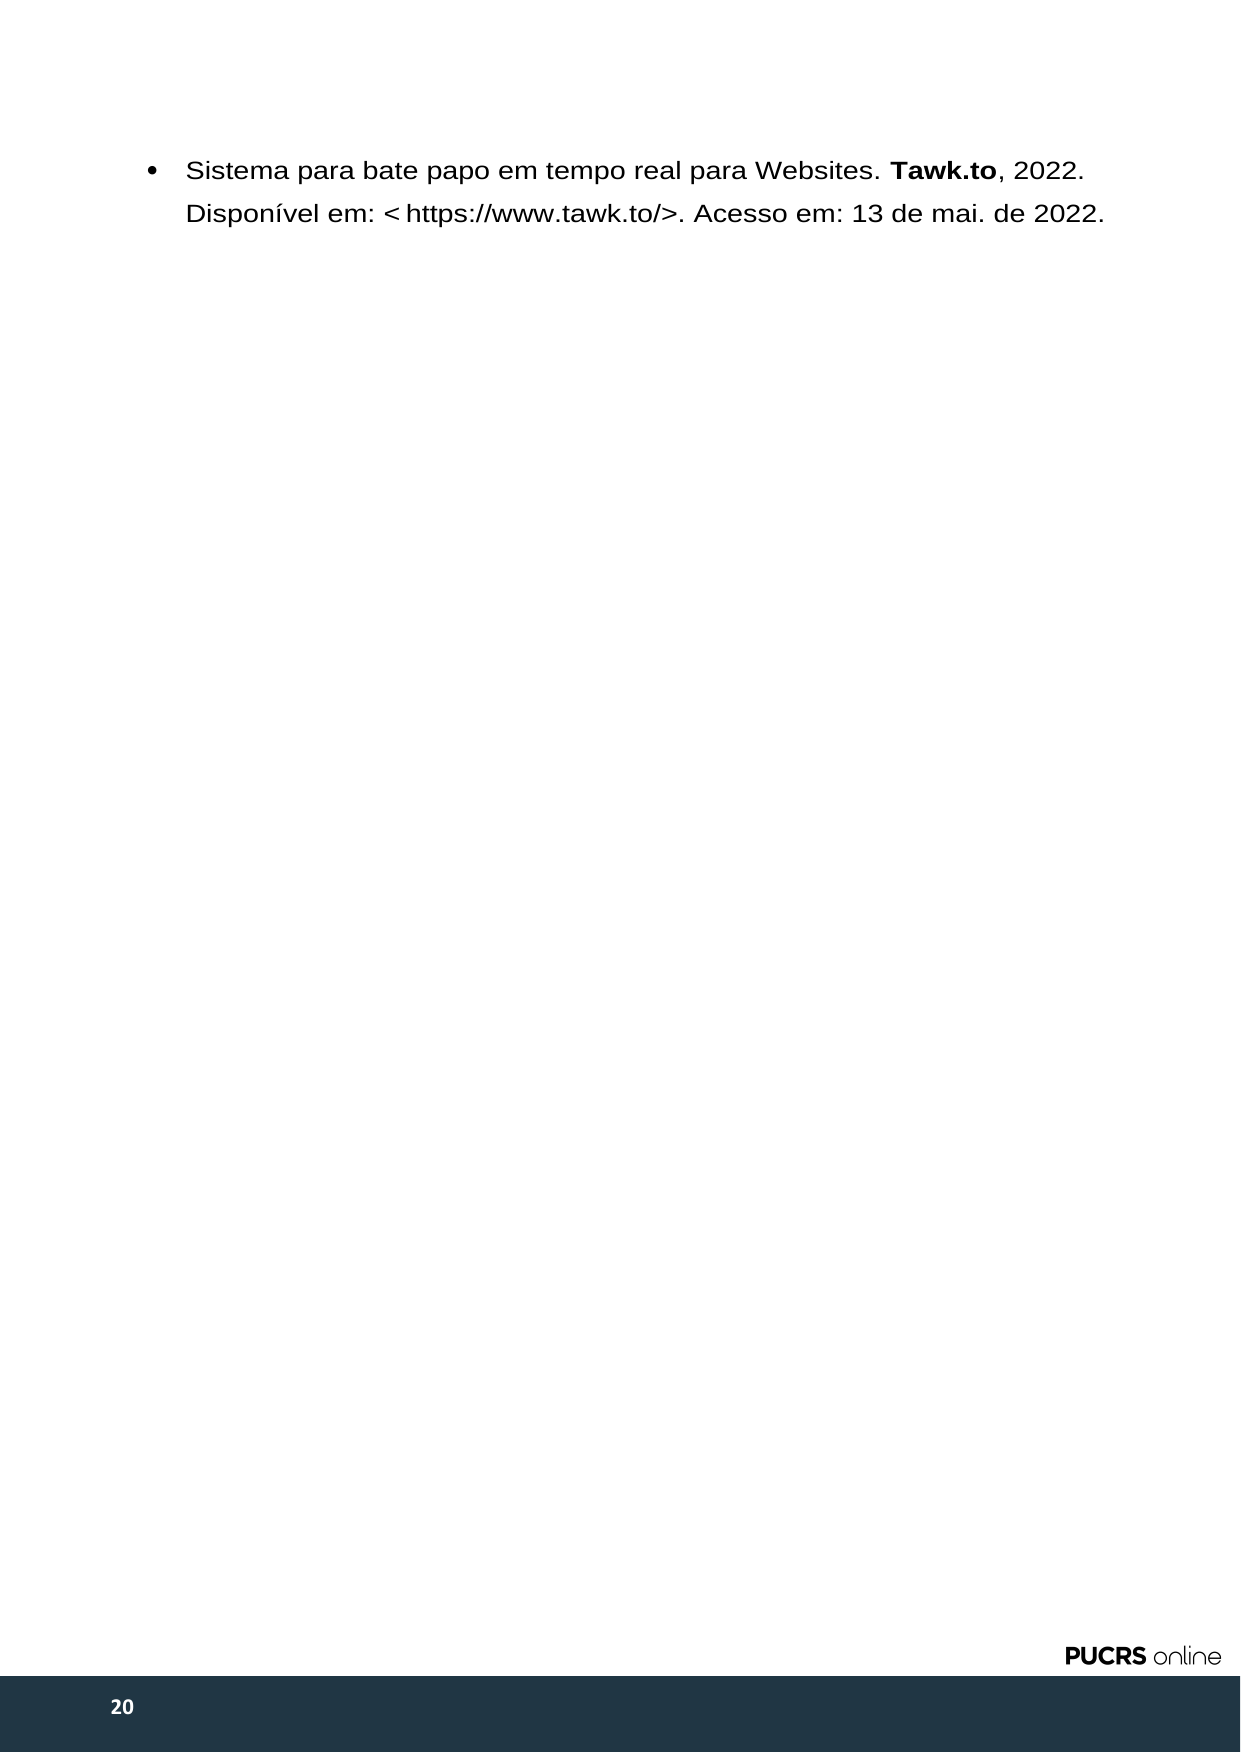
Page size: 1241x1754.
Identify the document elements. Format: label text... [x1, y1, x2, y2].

picture [1064, 1645, 1222, 1667]
list Sistema para bate papo em tempo real para Websites. Tawk.to, 2022. Disponível em: < https://www.tawk.to/>. Acesso em: 13 de mai. de 2022. [148, 156, 1114, 229]
